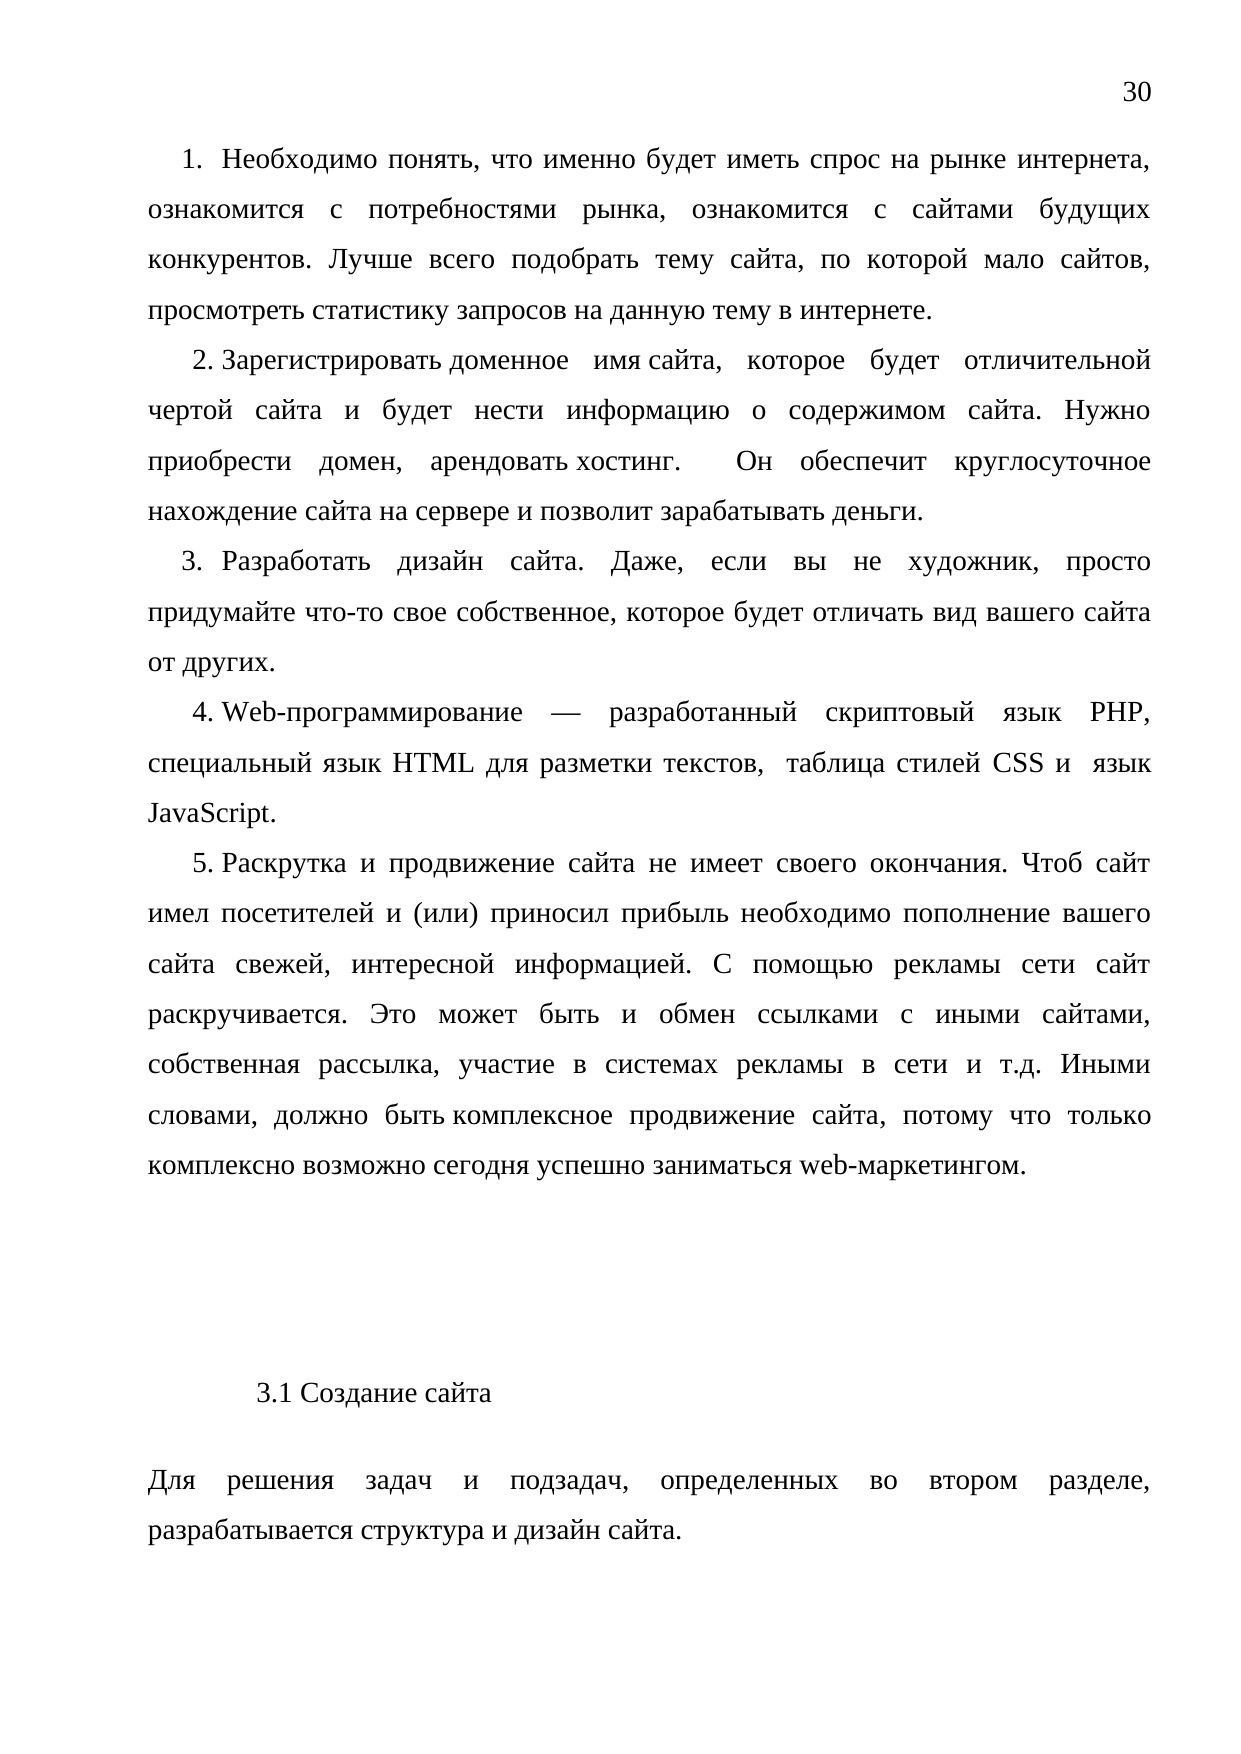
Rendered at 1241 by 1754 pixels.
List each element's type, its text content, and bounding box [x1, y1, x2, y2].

list Зарегистрировать доменное имя сайта, которое будет отличительной чертой сайта и будет нести информацию о содержимом сайта. Нужно приобрести домен, арендовать хостинг. Он обеспечит круглосуточное нахождение сайта на сервере и позволит зарабатывать деньги. [148, 342, 1152, 527]
text Для решения задач и подзадач, определенных во втором разделе, разрабатывается структура и дизайн сайта. [148, 1462, 1152, 1546]
list Необходимо понять, что именно будет иметь спрос на рынке интернета, ознакомится с потребностями рынка, ознакомится с сайтами будущих конкурентов. Лучше всего подобрать тему сайта, по которой мало сайтов, просмотреть статистику запросов на данную тему в интернете. [148, 141, 1152, 325]
list Раскрутка и продвижение сайта не имеет своего окончания. Чтоб сайт имел посетителей и (или) приносил прибыль необходимо пополнение вашего сайта свежей, интересной информацией. С помощью рекламы сети сайт раскручивается. Это может быть и обмен ссылками с иными сайтами, собственная рассылка, участие в системах рекламы в сети и т.д. Иными словами, должно быть комплексное продвижение сайта, потому что только комплексно возможно сегодня успешно заниматься web-маркетингом. [148, 845, 1152, 1181]
subtitle 3.1 Создание сайта [218, 1375, 1152, 1409]
list Web-программирование — разработанный скриптовый язык PHP, специальный язык HTML для разметки текстов, таблица стилей CSS и язык JavaScript. [148, 694, 1152, 828]
list Разработать дизайн сайта. Даже, если вы не художник, просто придумайте что-то свое собственное, которое будет отличать вид вашего сайта от других. [148, 543, 1152, 678]
